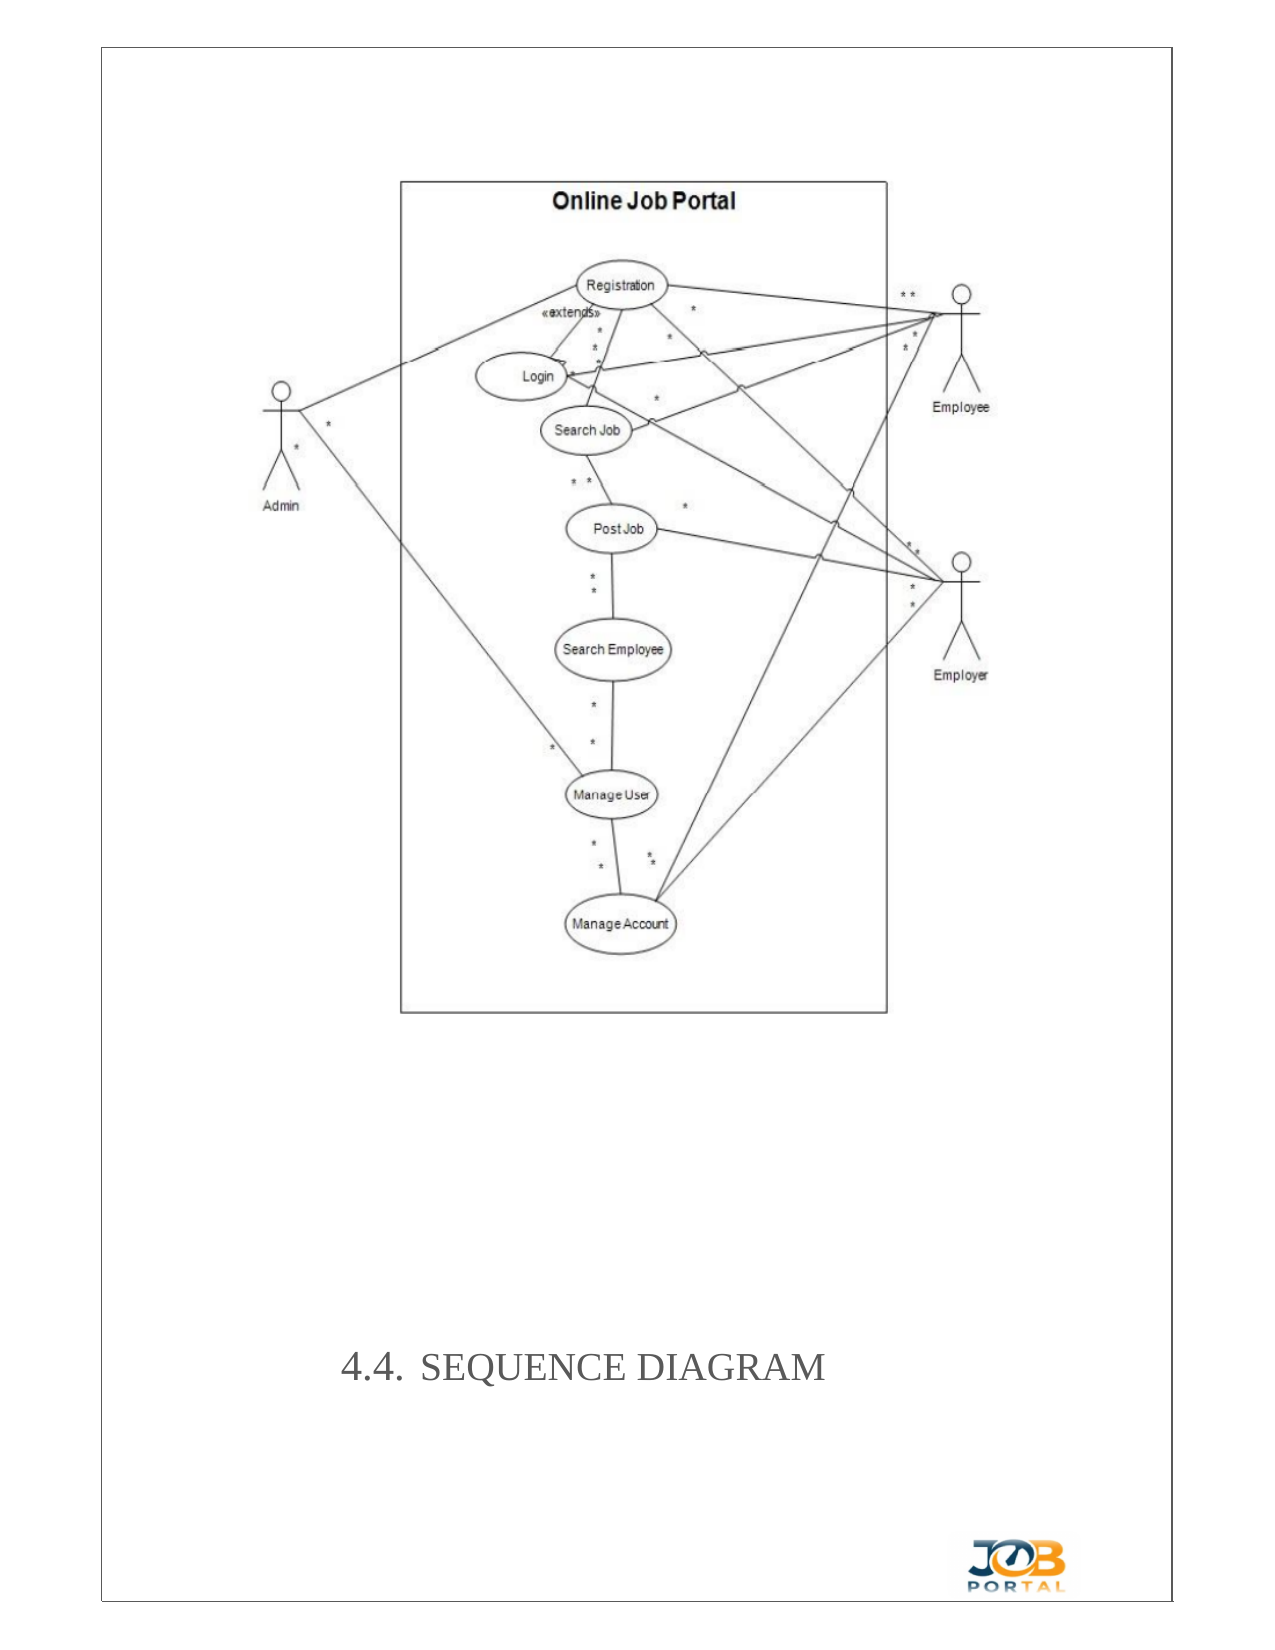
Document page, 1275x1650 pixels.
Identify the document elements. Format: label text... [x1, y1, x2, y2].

picture [963, 1547, 1065, 1583]
list SEQUENCE DIAGRAM [341, 1340, 1089, 1389]
picture [195, 141, 1115, 1029]
